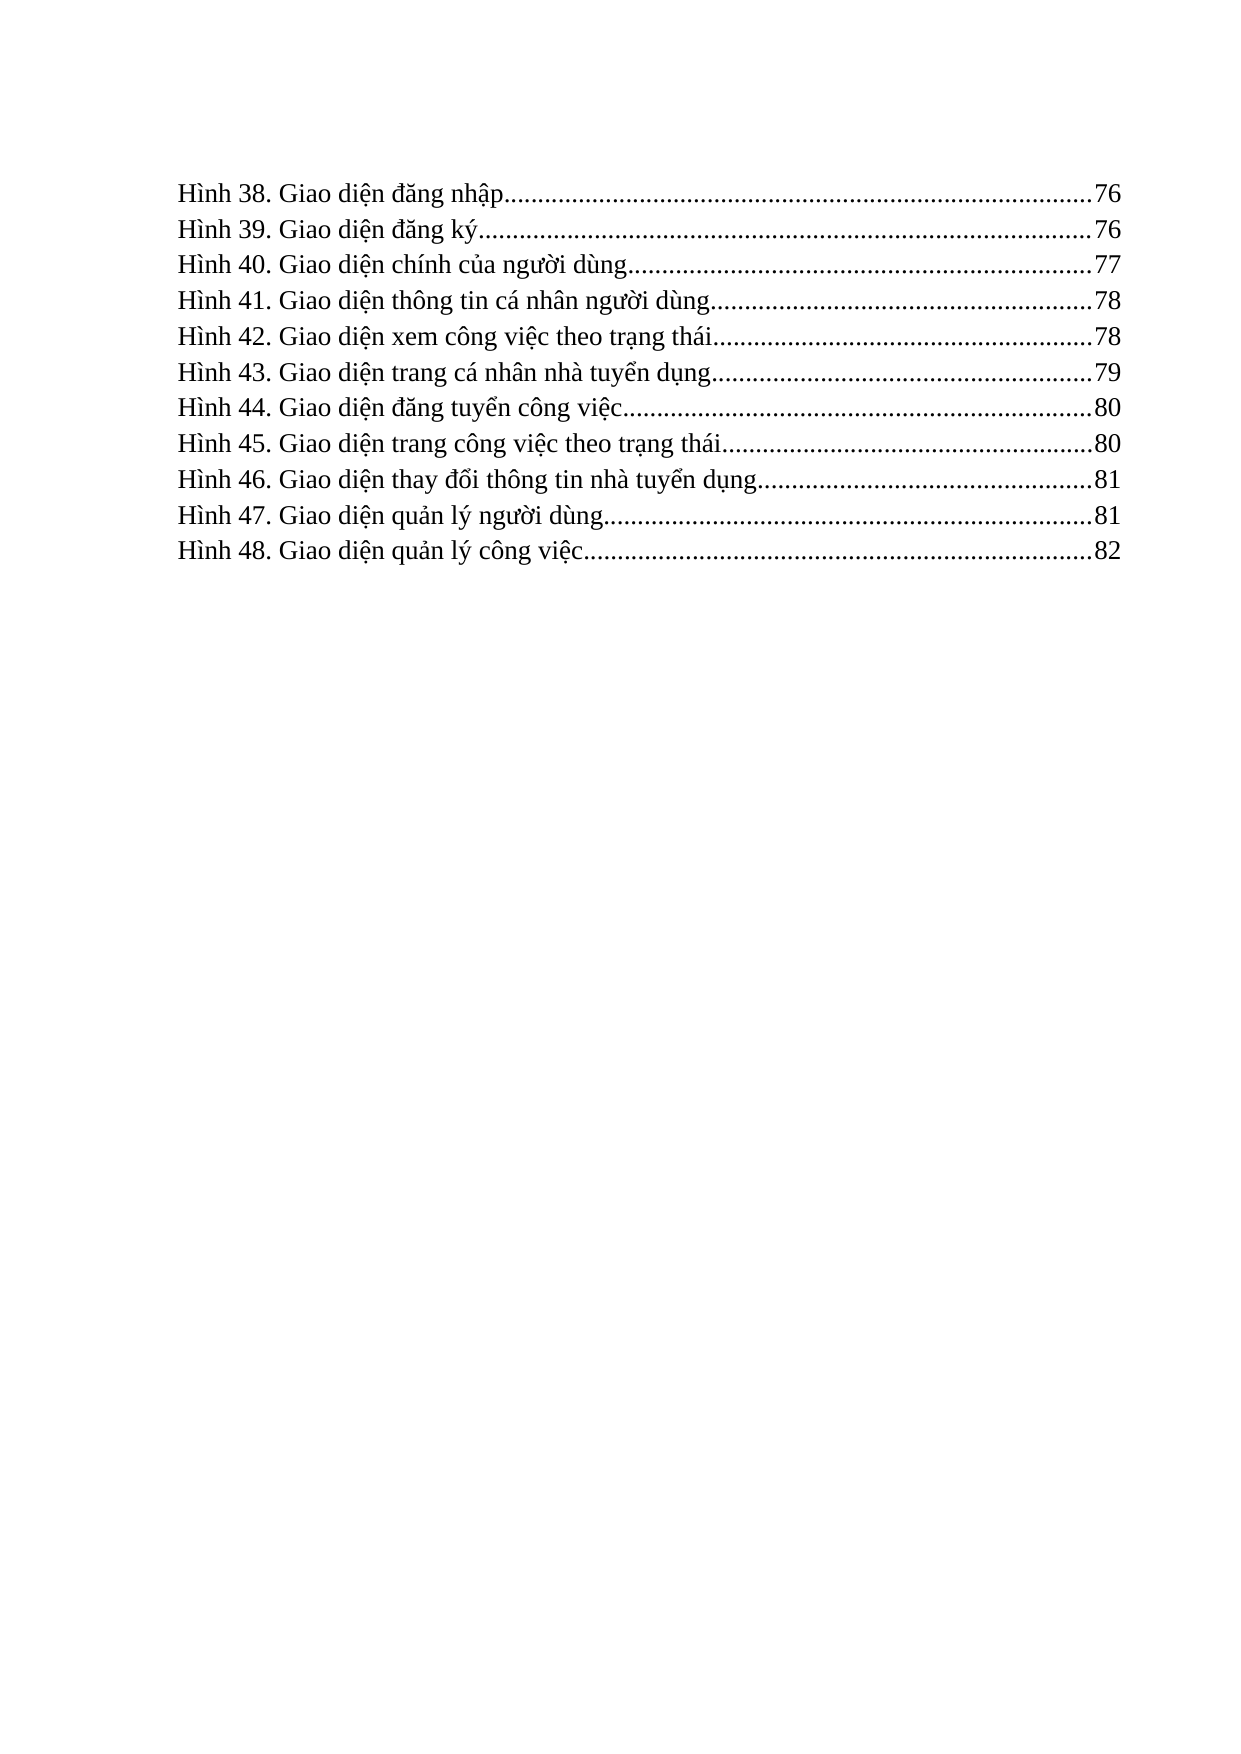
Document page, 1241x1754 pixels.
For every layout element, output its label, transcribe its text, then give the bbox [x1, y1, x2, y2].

text Hình 47. Giao diện quản lý người dùng 81 [177, 499, 1122, 530]
text Hình 42. Giao diện xem công việc theo trạng thái 78 [177, 320, 1122, 351]
text Hình 41. Giao diện thông tin cá nhân người dùng 78 [177, 284, 1122, 316]
text Hình 40. Giao diện chính của người dùng 77 [177, 249, 1122, 280]
text Hình 44. Giao diện đăng tuyển công việc 80 [177, 392, 1122, 423]
text Hình 39. Giao diện đăng ký 76 [177, 213, 1122, 244]
text Hình 38. Giao diện đăng nhập 76 [177, 177, 1122, 208]
text Hình 45. Giao diện trang công việc theo trạng thái 80 [177, 427, 1122, 458]
text Hình 43. Giao diện trang cá nhân nhà tuyển dụng 79 [177, 356, 1122, 387]
text Hình 46. Giao diện thay đổi thông tin nhà tuyển dụng 81 [177, 463, 1122, 494]
text Hình 48. Giao diện quản lý công việc 82 [177, 534, 1122, 566]
